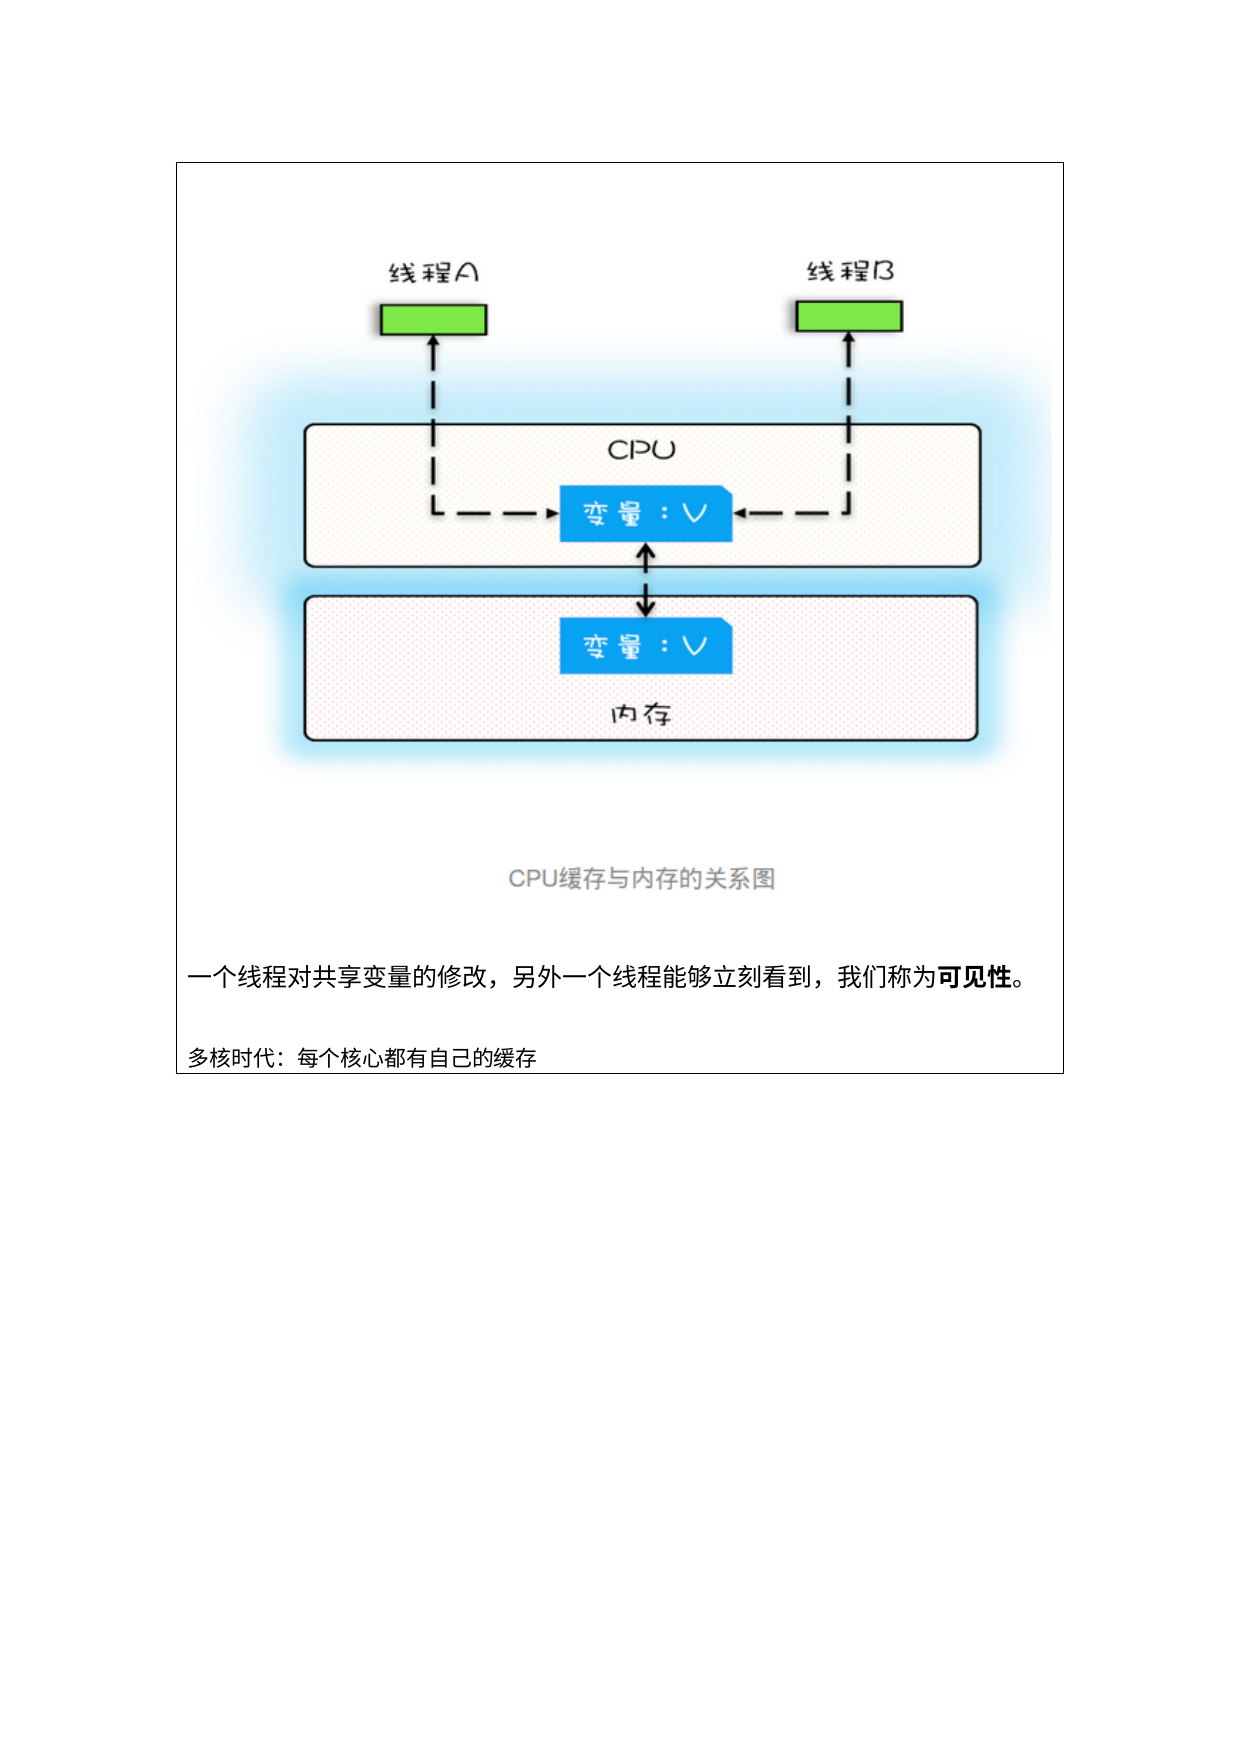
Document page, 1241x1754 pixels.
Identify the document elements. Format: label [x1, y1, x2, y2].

picture [187, 163, 1052, 924]
table_header [177, 163, 1063, 1073]
